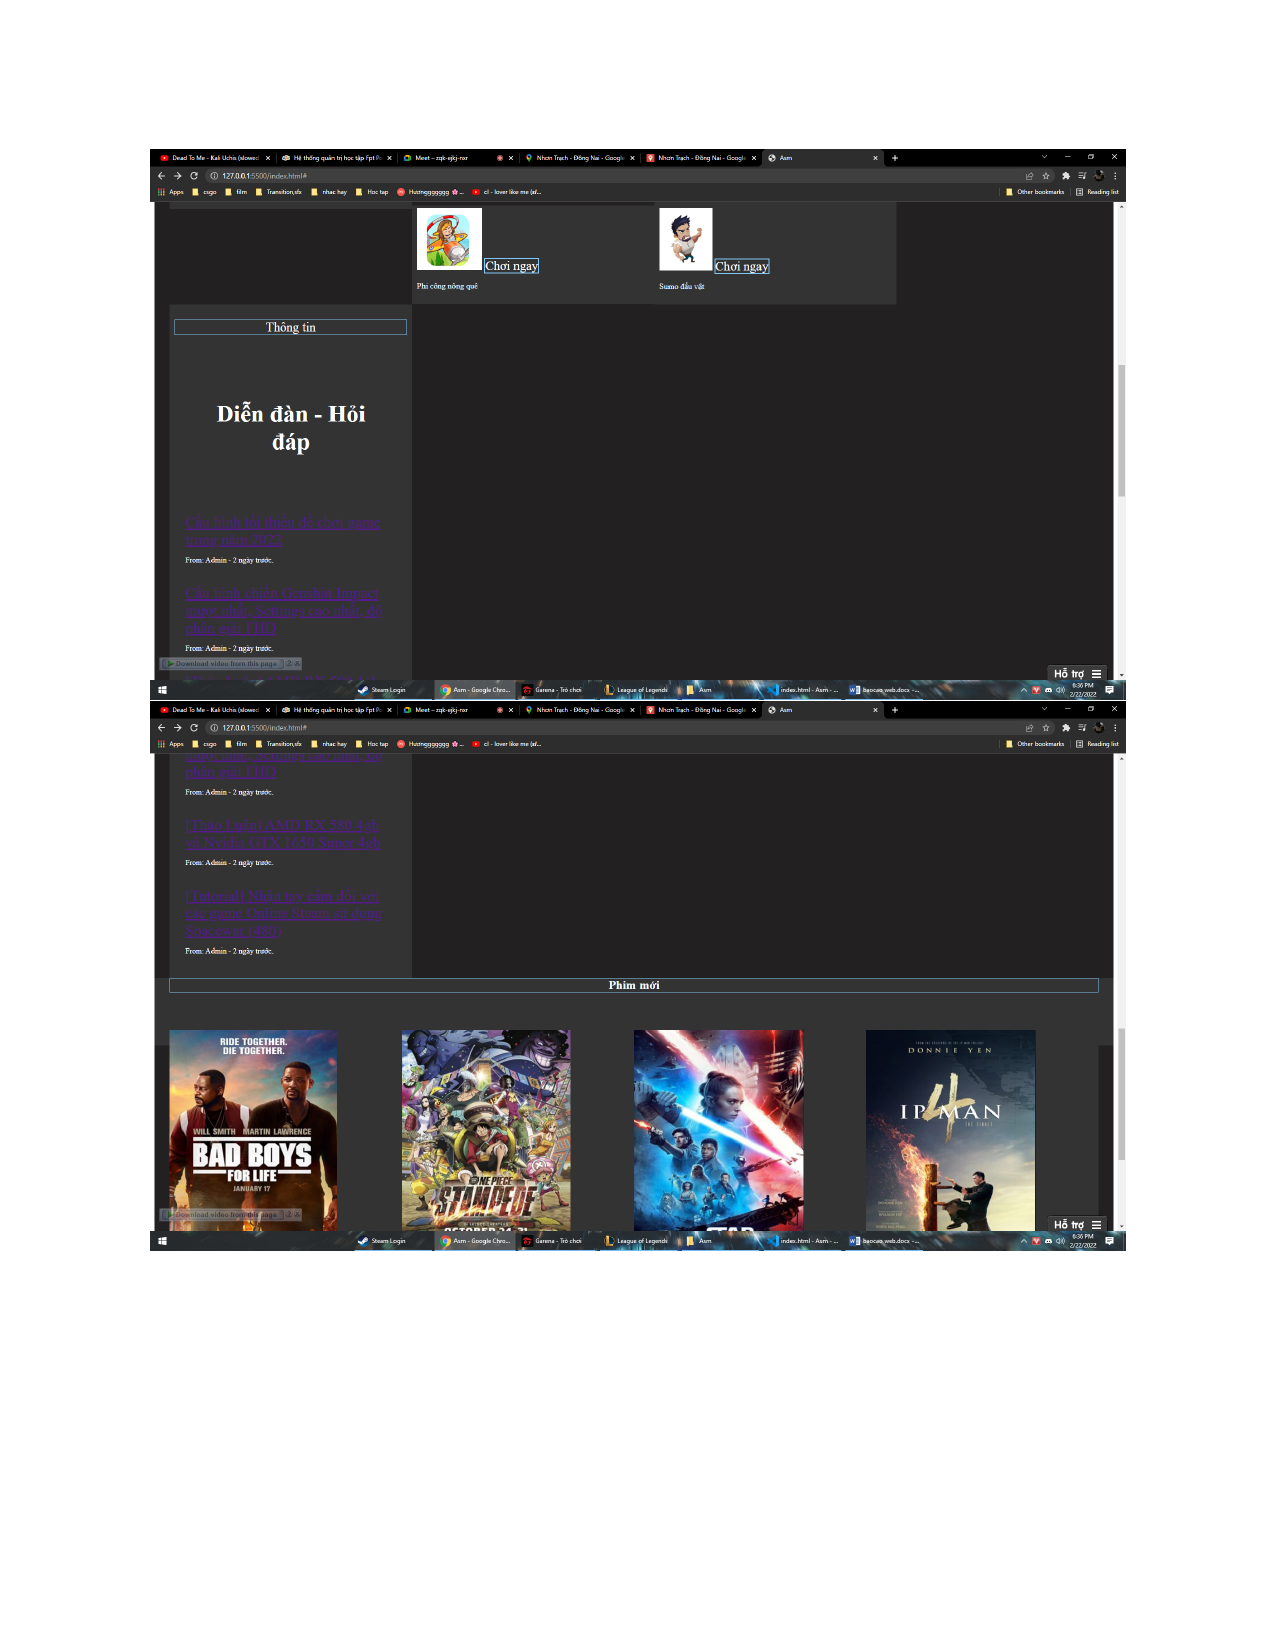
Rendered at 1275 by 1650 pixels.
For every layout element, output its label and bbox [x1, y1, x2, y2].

picture [150, 701, 1126, 1251]
picture [150, 149, 1126, 700]
